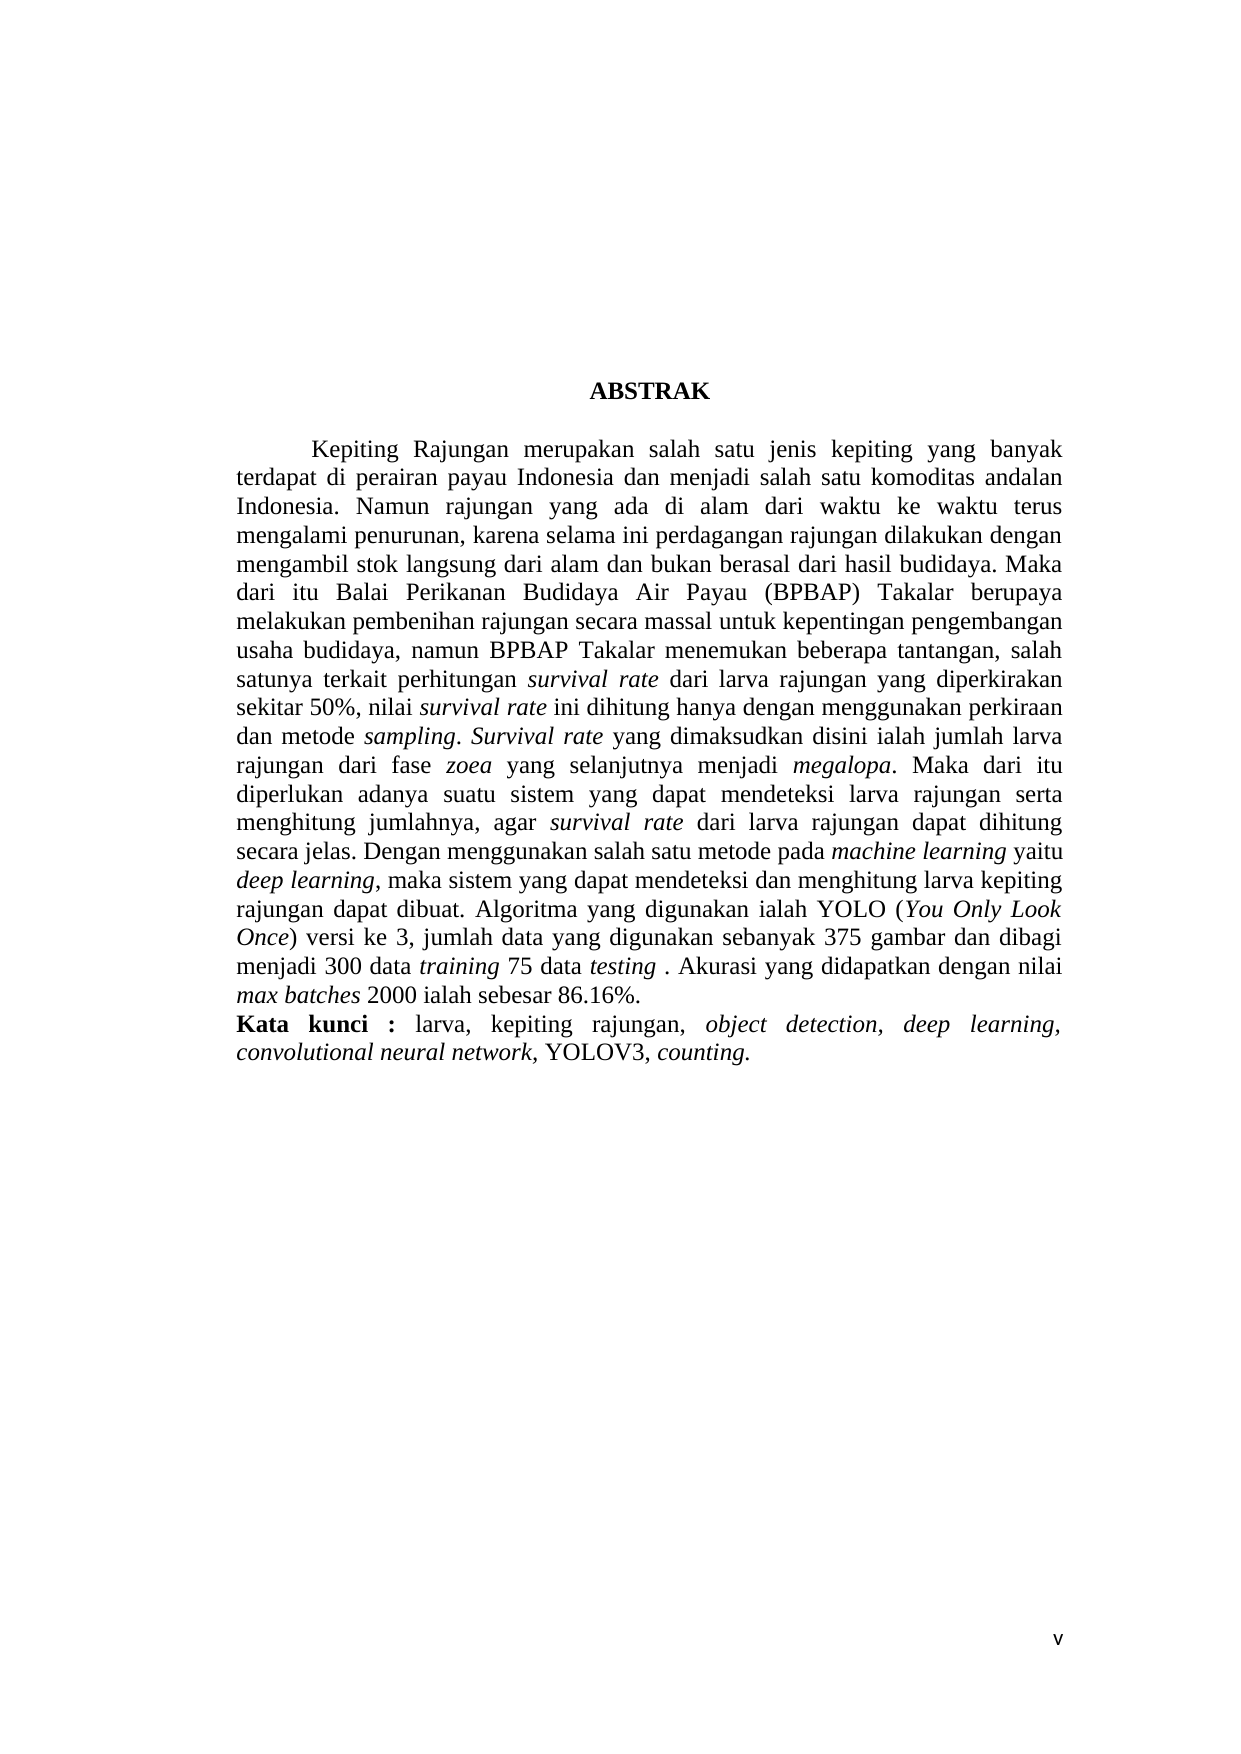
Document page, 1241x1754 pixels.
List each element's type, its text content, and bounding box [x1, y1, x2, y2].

subtitle ABSTRAK [236, 376, 1063, 405]
text Kata kunci : larva, kepiting rajungan, object detection, deep learning, convolutional neural network, YOLOV3, counting. [236, 1009, 1063, 1066]
text Kepiting Rajungan merupakan salah satu jenis kepiting yang banyak terdapat di perairan payau Indonesia dan menjadi salah satu komoditas andalan Indonesia. Namun rajungan yang ada di alam dari waktu ke waktu terus mengalami penurunan, karena selama ini perdagangan rajungan dilakukan dengan mengambil stok langsung dari alam dan bukan berasal dari hasil budidaya. Maka dari itu Balai Perikanan Budidaya Air Payau (BPBAP) Takalar berupaya melakukan pembenihan rajungan secara massal untuk kepentingan pengembangan usaha budidaya, namun BPBAP Takalar menemukan beberapa tantangan, salah satunya terkait perhitungan survival rate dari larva rajungan yang diperkirakan sekitar 50%, nilai survival rate ini dihitung hanya dengan menggunakan perkiraan dan metode sampling. Survival rate yang dimaksudkan disini ialah jumlah larva rajungan dari fase zoea yang selanjutnya menjadi megalopa. Maka dari itu diperlukan adanya suatu sistem yang dapat mendeteksi larva rajungan serta menghitung jumlahnya, agar survival rate dari larva rajungan dapat dihitung secara jelas. Dengan menggunakan salah satu metode pada machine learning yaitu deep learning, maka sistem yang dapat mendeteksi dan menghitung larva kepiting rajungan dapat dibuat. Algoritma yang digunakan ialah YOLO (You Only Look Once) versi ke 3, jumlah data yang digunakan sebanyak 375 gambar dan dibagi menjadi 300 data training 75 data testing . Akurasi yang didapatkan dengan nilai max batches 2000 ialah sebesar 86.16%. [236, 434, 1063, 1009]
